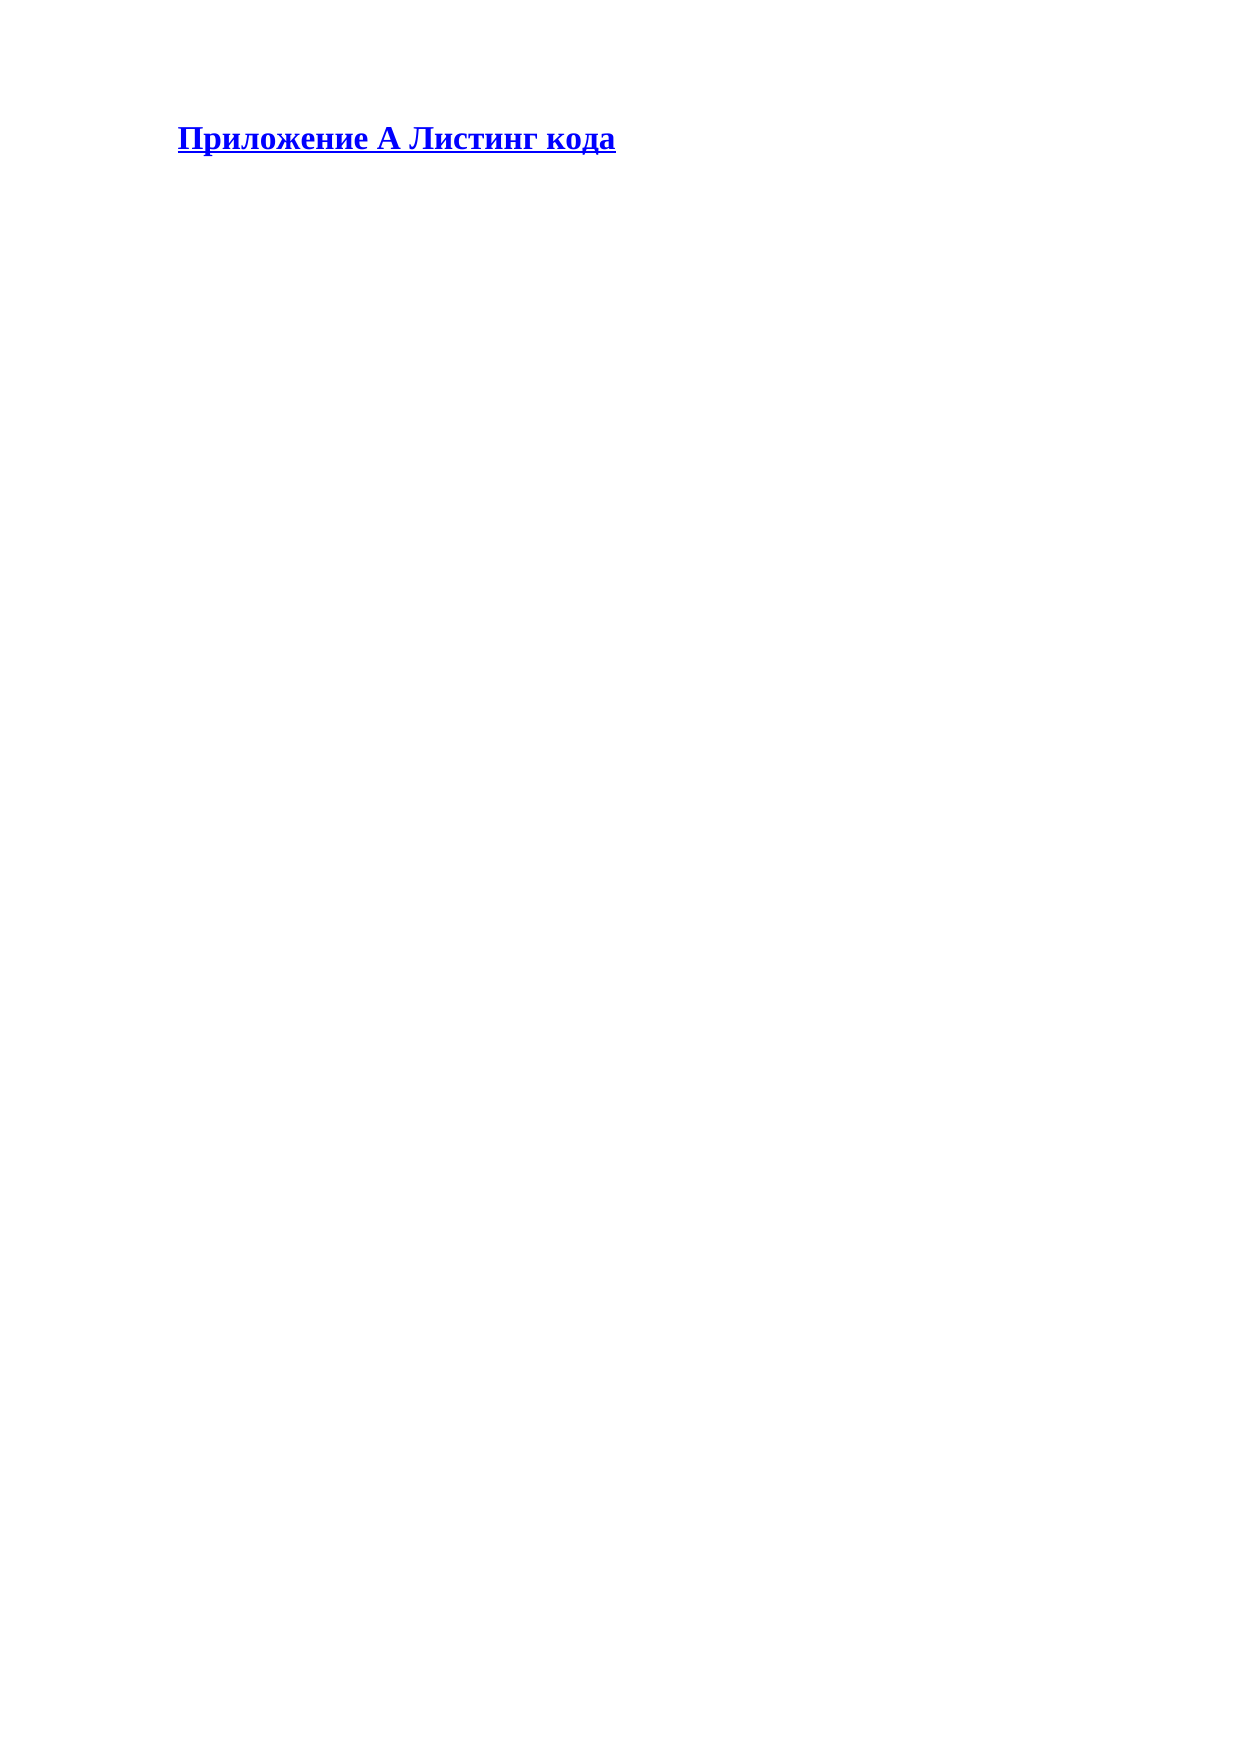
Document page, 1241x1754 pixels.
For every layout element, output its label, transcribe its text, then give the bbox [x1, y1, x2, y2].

list Приложение А Листинг кода [177, 118, 1152, 156]
